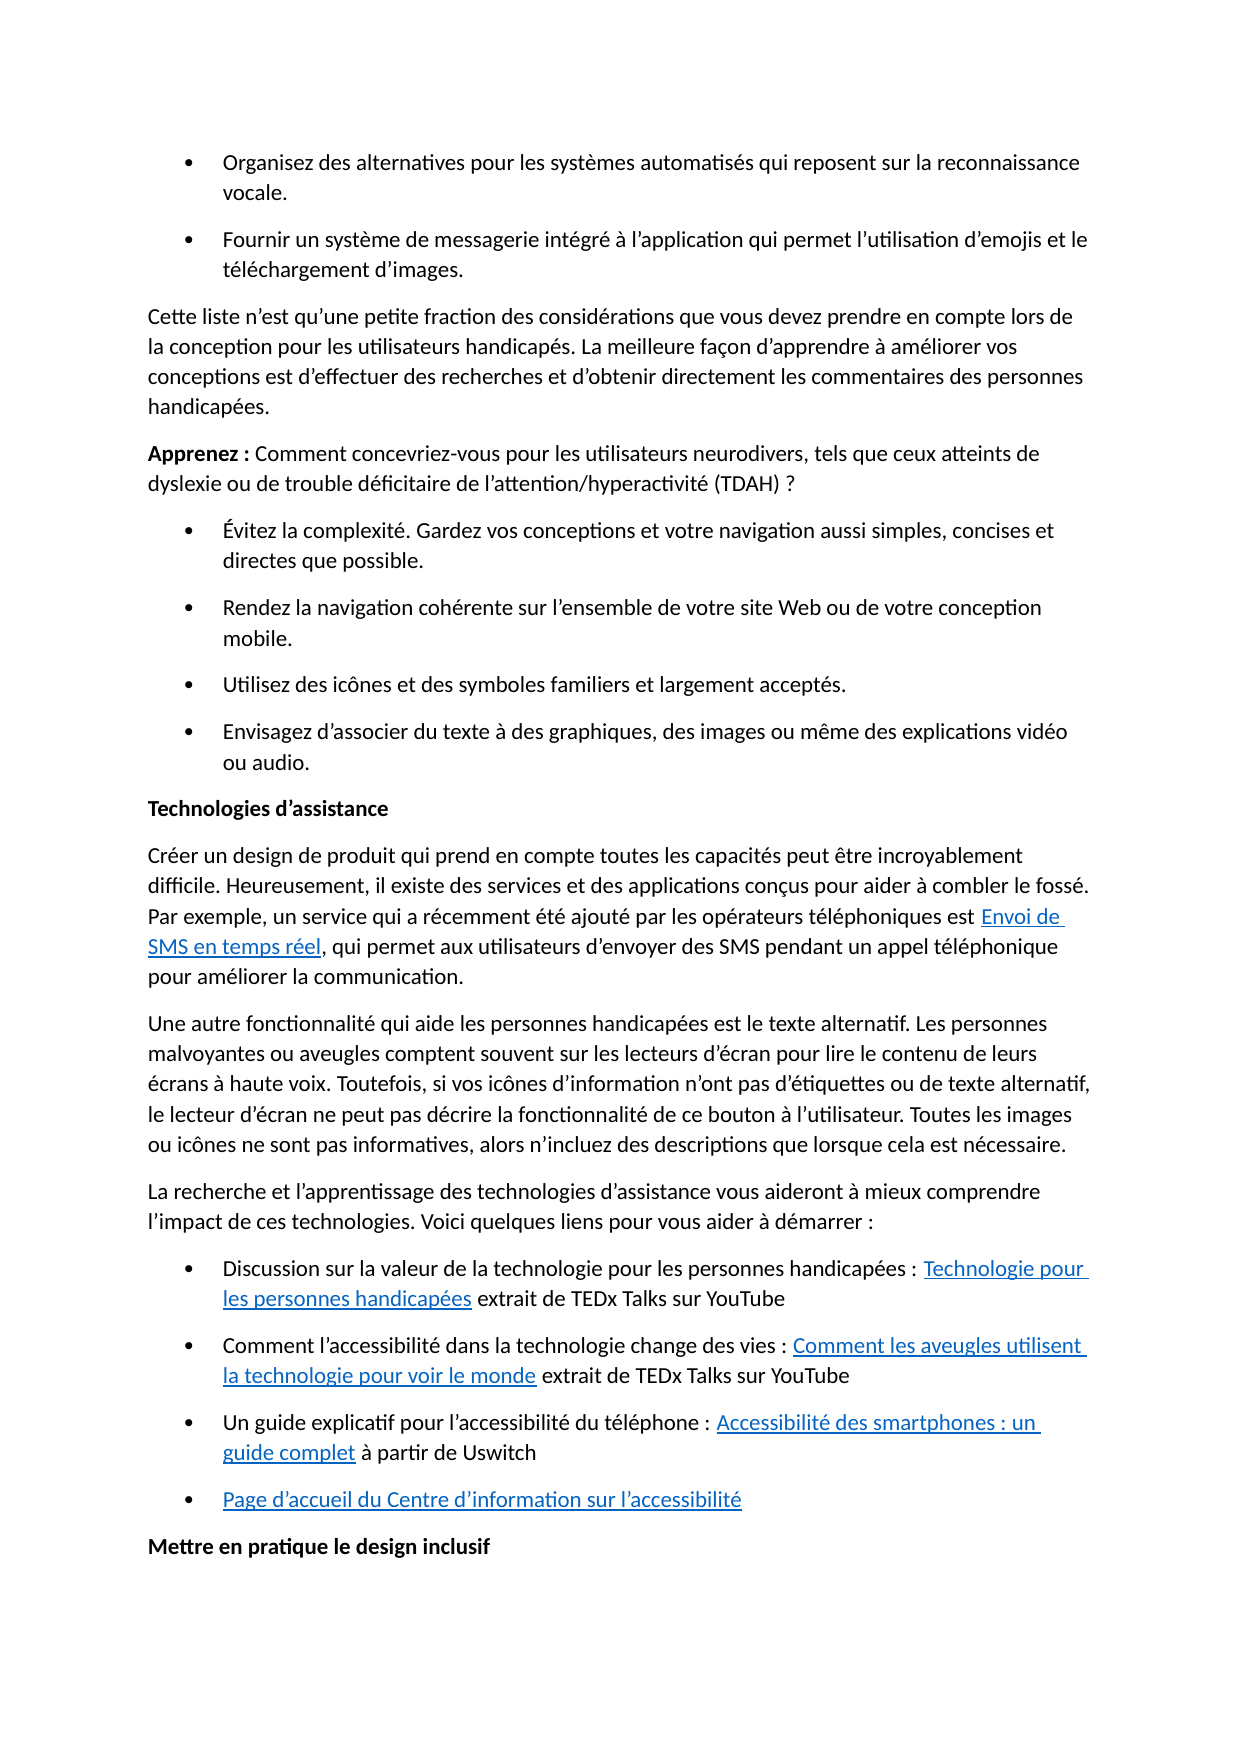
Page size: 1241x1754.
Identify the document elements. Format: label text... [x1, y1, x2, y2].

text Mettre en pratique le design inclusif [148, 1532, 1093, 1560]
list Discussion sur la valeur de la technologie pour les personnes handicapées : Technologie pour les personnes handicapées extrait de TEDx Talks sur YouTube [185, 1254, 1093, 1312]
list Comment l’accessibilité dans la technologie change des vies : Comment les aveugles utilisent la technologie pour voir le monde extrait de TEDx Talks sur YouTube [185, 1331, 1093, 1389]
list Rendez la navigation cohérente sur l’ensemble de votre site Web ou de votre conception mobile. [185, 593, 1093, 652]
list Un guide explicatif pour l’accessibilité du téléphone : Accessibilité des smartphones : un guide complet à partir de Uswitch [185, 1408, 1093, 1466]
text Une autre fonctionnalité qui aide les personnes handicapées est le texte alternatif. Les personnes malvoyantes ou aveugles comptent souvent sur les lecteurs d’écran pour lire le contenu de leurs écrans à haute voix. Toutefois, si vos icônes d’information n’ont pas d’étiquettes ou de texte alternatif, le lecteur d’écran ne peut pas décrire la fonctionnalité de ce bouton à l’utilisateur. Toutes les images ou icônes ne sont pas informatives, alors n’incluez des descriptions que lorsque cela est nécessaire. [148, 1009, 1093, 1158]
list Évitez la complexité. Gardez vos conceptions et votre navigation aussi simples, concises et directes que possible. [185, 516, 1093, 574]
text Apprenez : Comment concevriez-vous pour les utilisateurs neurodivers, tels que ceux atteints de dyslexie ou de trouble déficitaire de l’attention/hyperactivité (TDAH) ? [148, 439, 1093, 497]
text Technologies d’assistance [148, 794, 1093, 822]
text Créer un design de produit qui prend en compte toutes les capacités peut être incroyablement difficile. Heureusement, il existe des services et des applications conçus pour aider à combler le fossé. Par exemple, un service qui a récemment été ajouté par les opérateurs téléphoniques est Envoi de SMS en temps réel, qui permet aux utilisateurs d’envoyer des SMS pendant un appel téléphonique pour améliorer la communication. [148, 841, 1093, 990]
list Envisagez d’associer du texte à des graphiques, des images ou même des explications vidéo ou audio. [185, 717, 1093, 776]
list Utilisez des icônes et des symboles familiers et largement acceptés. [185, 671, 1093, 698]
list Page d’accueil du Centre d’information sur l’accessibilité [185, 1485, 1093, 1513]
list Organisez des alternatives pour les systèmes automatisés qui reposent sur la reconnaissance vocale. [185, 148, 1093, 206]
text La recherche et l’apprentissage des technologies d’assistance vous aideront à mieux comprendre l’impact de ces technologies. Voici quelques liens pour vous aider à démarrer : [148, 1177, 1093, 1235]
list Fournir un système de messagerie intégré à l’application qui permet l’utilisation d’emojis et le téléchargement d’images. [185, 225, 1093, 283]
text Cette liste n’est qu’une petite fraction des considérations que vous devez prendre en compte lors de la conception pour les utilisateurs handicapés. La meilleure façon d’apprendre à améliorer vos conceptions est d’effectuer des recherches et d’obtenir directement les commentaires des personnes handicapées. [148, 302, 1093, 420]
